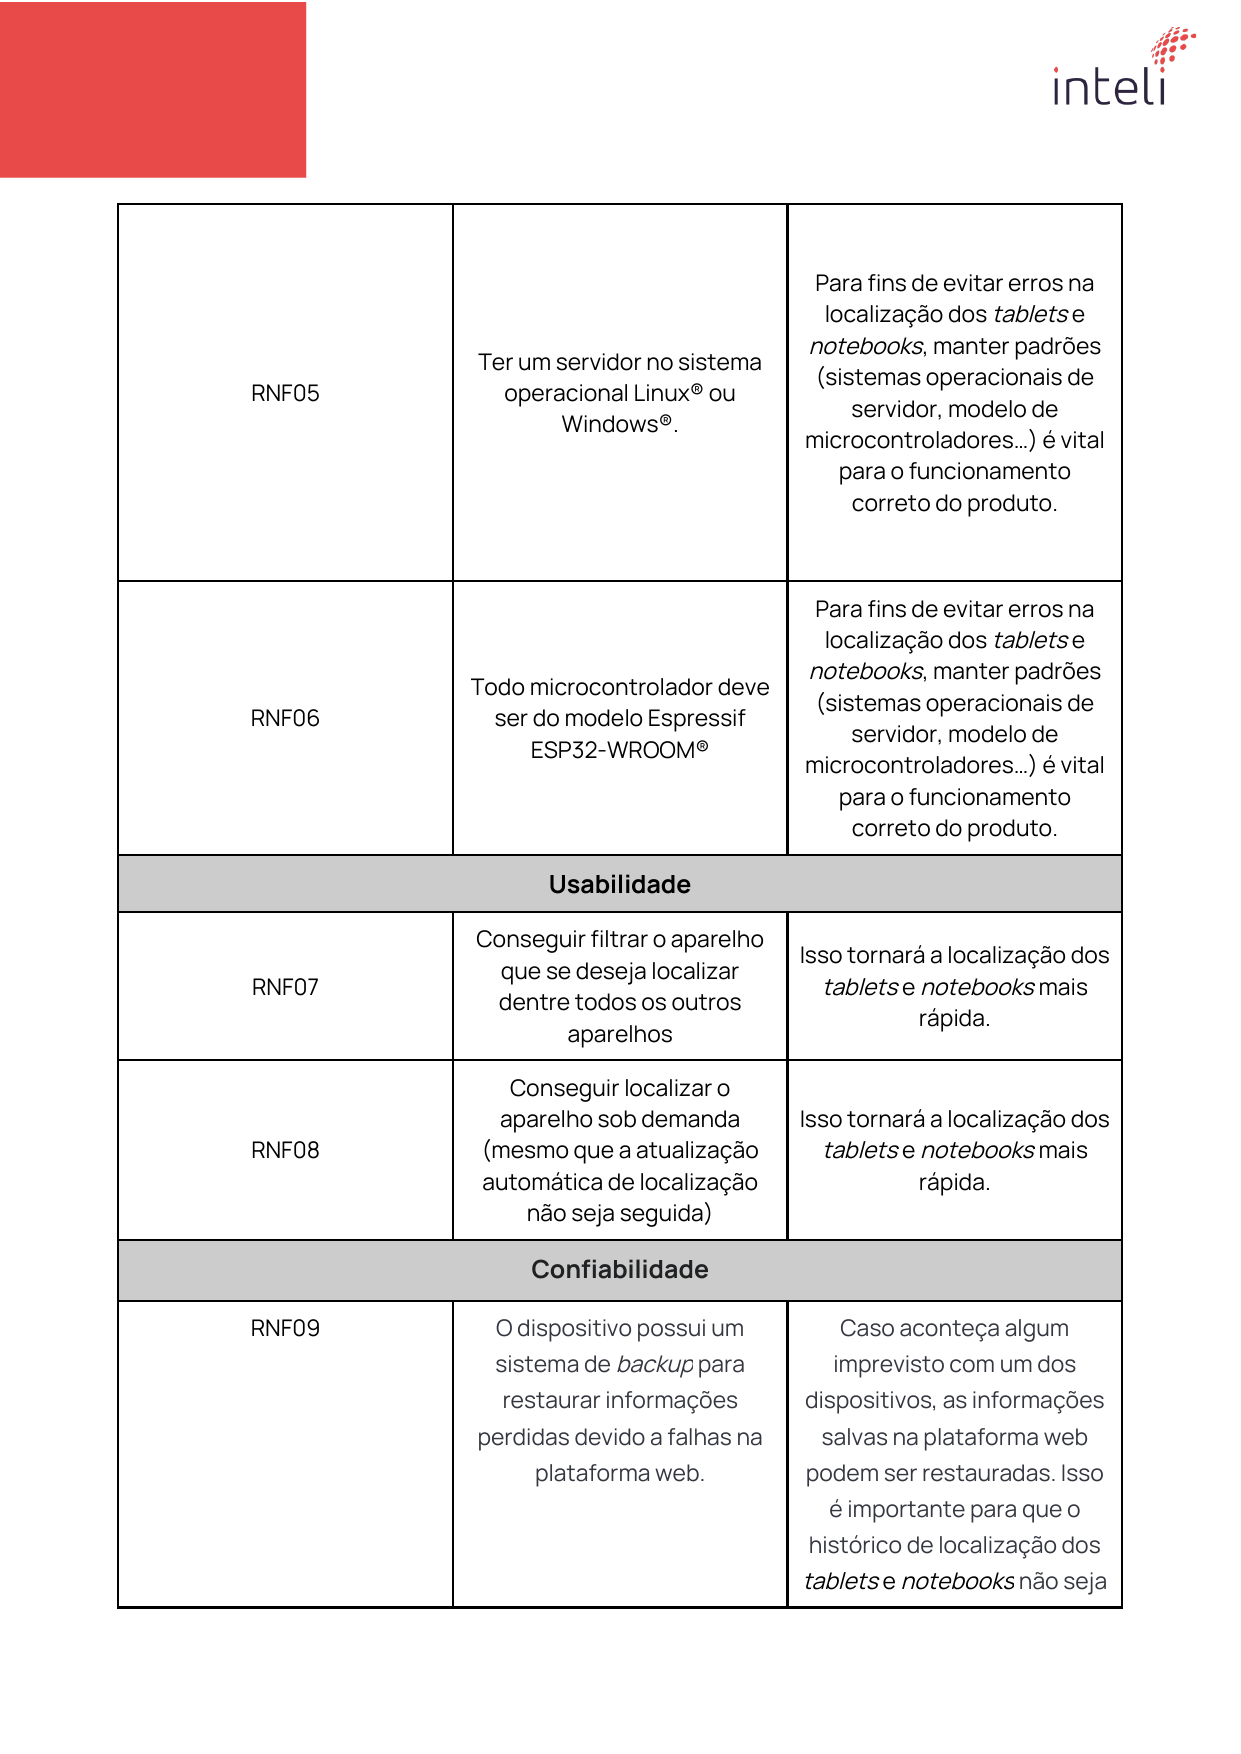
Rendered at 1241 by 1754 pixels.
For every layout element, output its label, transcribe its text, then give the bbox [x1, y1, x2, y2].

table_cell Confiabilidade [119, 1241, 1121, 1300]
table_cell RNF06 [119, 582, 452, 854]
table_cell Isso tornará a localização dos tablets e notebooks mais rápida. [789, 1061, 1121, 1239]
table_cell O dispositivo possui um sistema de backup para restaurar informações perdidas devido a falhas na plataforma web. [454, 1302, 786, 1606]
table_cell Ter um servidor no sistema operacional Linux® ou Windows®. [454, 205, 786, 580]
table_cell RNF07 [119, 913, 452, 1059]
table_cell RNF05 [119, 205, 452, 580]
picture [1054, 27, 1197, 105]
table_cell Conseguir filtrar o aparelho que se deseja localizar dentre todos os outros aparelhos [454, 913, 786, 1059]
table_cell Isso tornará a localização dos tablets e notebooks mais rápida. [789, 913, 1121, 1059]
table_cell Para fins de evitar erros na localização dos tablets e notebooks, manter padrões (sistemas operacionais de servidor, modelo de microcontroladores…) é vital para o funcionamento correto do produto. [789, 205, 1121, 580]
table_cell RNF08 [119, 1061, 452, 1239]
table_cell Conseguir localizar o aparelho sob demanda (mesmo que a atualização automática de localização não seja seguida) [454, 1061, 786, 1239]
table_cell Usabilidade [119, 856, 1121, 911]
table_cell Para fins de evitar erros na localização dos tablets e notebooks, manter padrões (sistemas operacionais de servidor, modelo de microcontroladores…) é vital para o funcionamento correto do produto. [789, 582, 1121, 854]
picture [0, 2, 307, 178]
table_cell Todo microcontrolador deve ser do modelo Espressif ESP32-WROOM® [454, 582, 786, 854]
table_cell RNF09 [119, 1302, 452, 1606]
